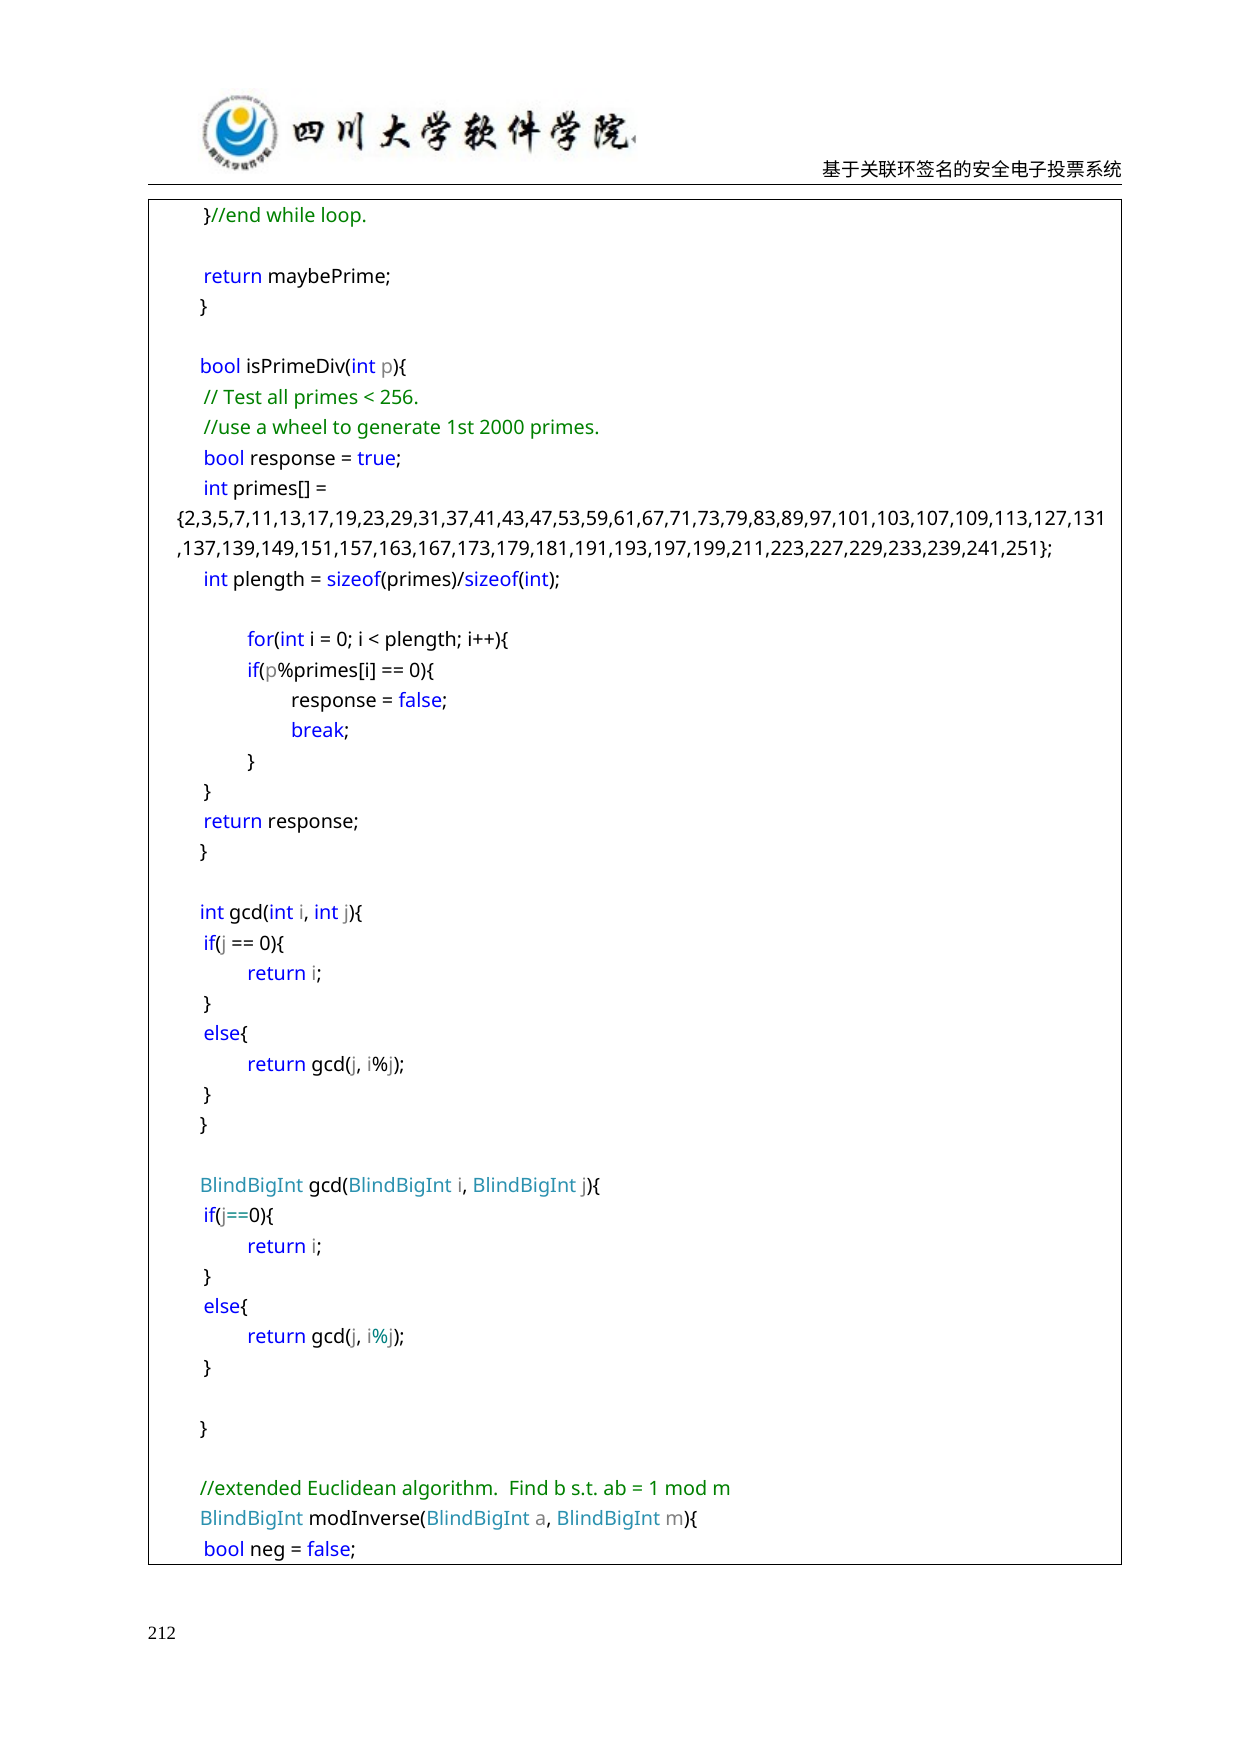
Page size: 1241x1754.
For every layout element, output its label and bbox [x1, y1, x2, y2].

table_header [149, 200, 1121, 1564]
picture [197, 88, 639, 177]
